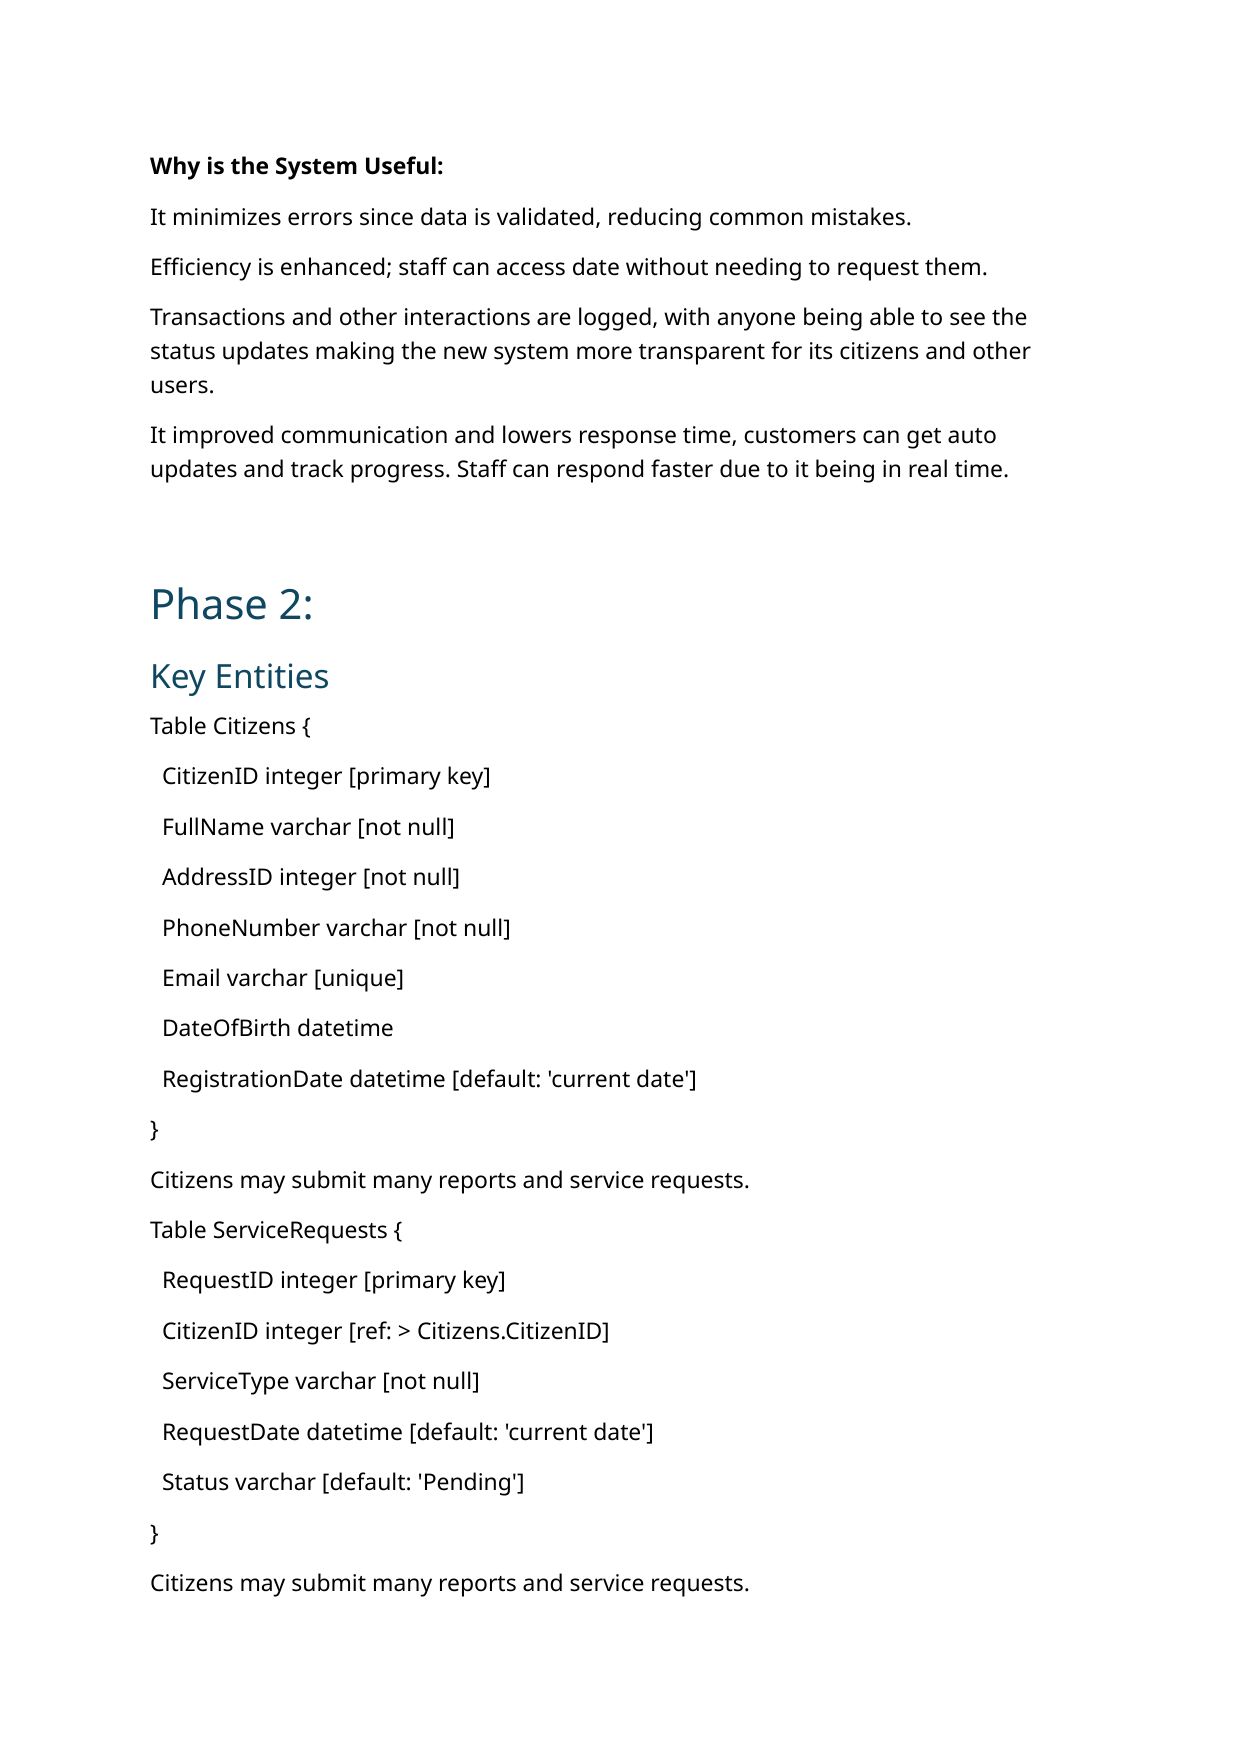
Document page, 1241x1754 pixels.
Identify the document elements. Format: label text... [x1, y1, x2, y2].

text } [150, 1516, 1090, 1548]
text Efficiency is enhanced; staff can access date without needing to request them. [150, 251, 1090, 282]
text Table ServiceRequests { [150, 1214, 1090, 1245]
subtitle Phase 2: [150, 574, 1090, 631]
text DateOfBirth datetime [150, 1012, 1090, 1043]
text Email varchar [unique] [150, 962, 1090, 993]
text Table Citizens { [150, 710, 1090, 741]
text RequestDate datetime [default: 'current date'] [150, 1416, 1090, 1447]
text RegistrationDate datetime [default: 'current date'] [150, 1063, 1090, 1094]
text CitizenID integer [ref: > Citizens.CitizenID] [150, 1315, 1090, 1346]
text Transactions and other interactions are logged, with anyone being able to see the status updates making the new system more transparent for its citizens and other users. [150, 301, 1090, 400]
text Status varchar [default: 'Pending'] [150, 1466, 1090, 1497]
text } [150, 1113, 1090, 1144]
text RequestID integer [primary key] [150, 1264, 1090, 1296]
text CitizenID integer [primary key] [150, 760, 1090, 791]
text It minimizes errors since data is validated, reducing common mistakes. [150, 200, 1090, 232]
text Why is the System Useful: [150, 150, 1090, 181]
text Citizens may submit many reports and service requests. [150, 1163, 1090, 1195]
text ServiceType varchar [not null] [150, 1365, 1090, 1396]
subtitle Key Entities [150, 652, 1090, 698]
text PhoneNumber varchar [not null] [150, 911, 1090, 943]
text Citizens may submit many reports and service requests. [150, 1567, 1090, 1598]
text AddressID integer [not null] [150, 861, 1090, 892]
text It improved communication and lowers response time, customers can get auto updates and track progress. Staff can respond faster due to it being in real time. [150, 419, 1090, 484]
text FullName varchar [not null] [150, 811, 1090, 842]
